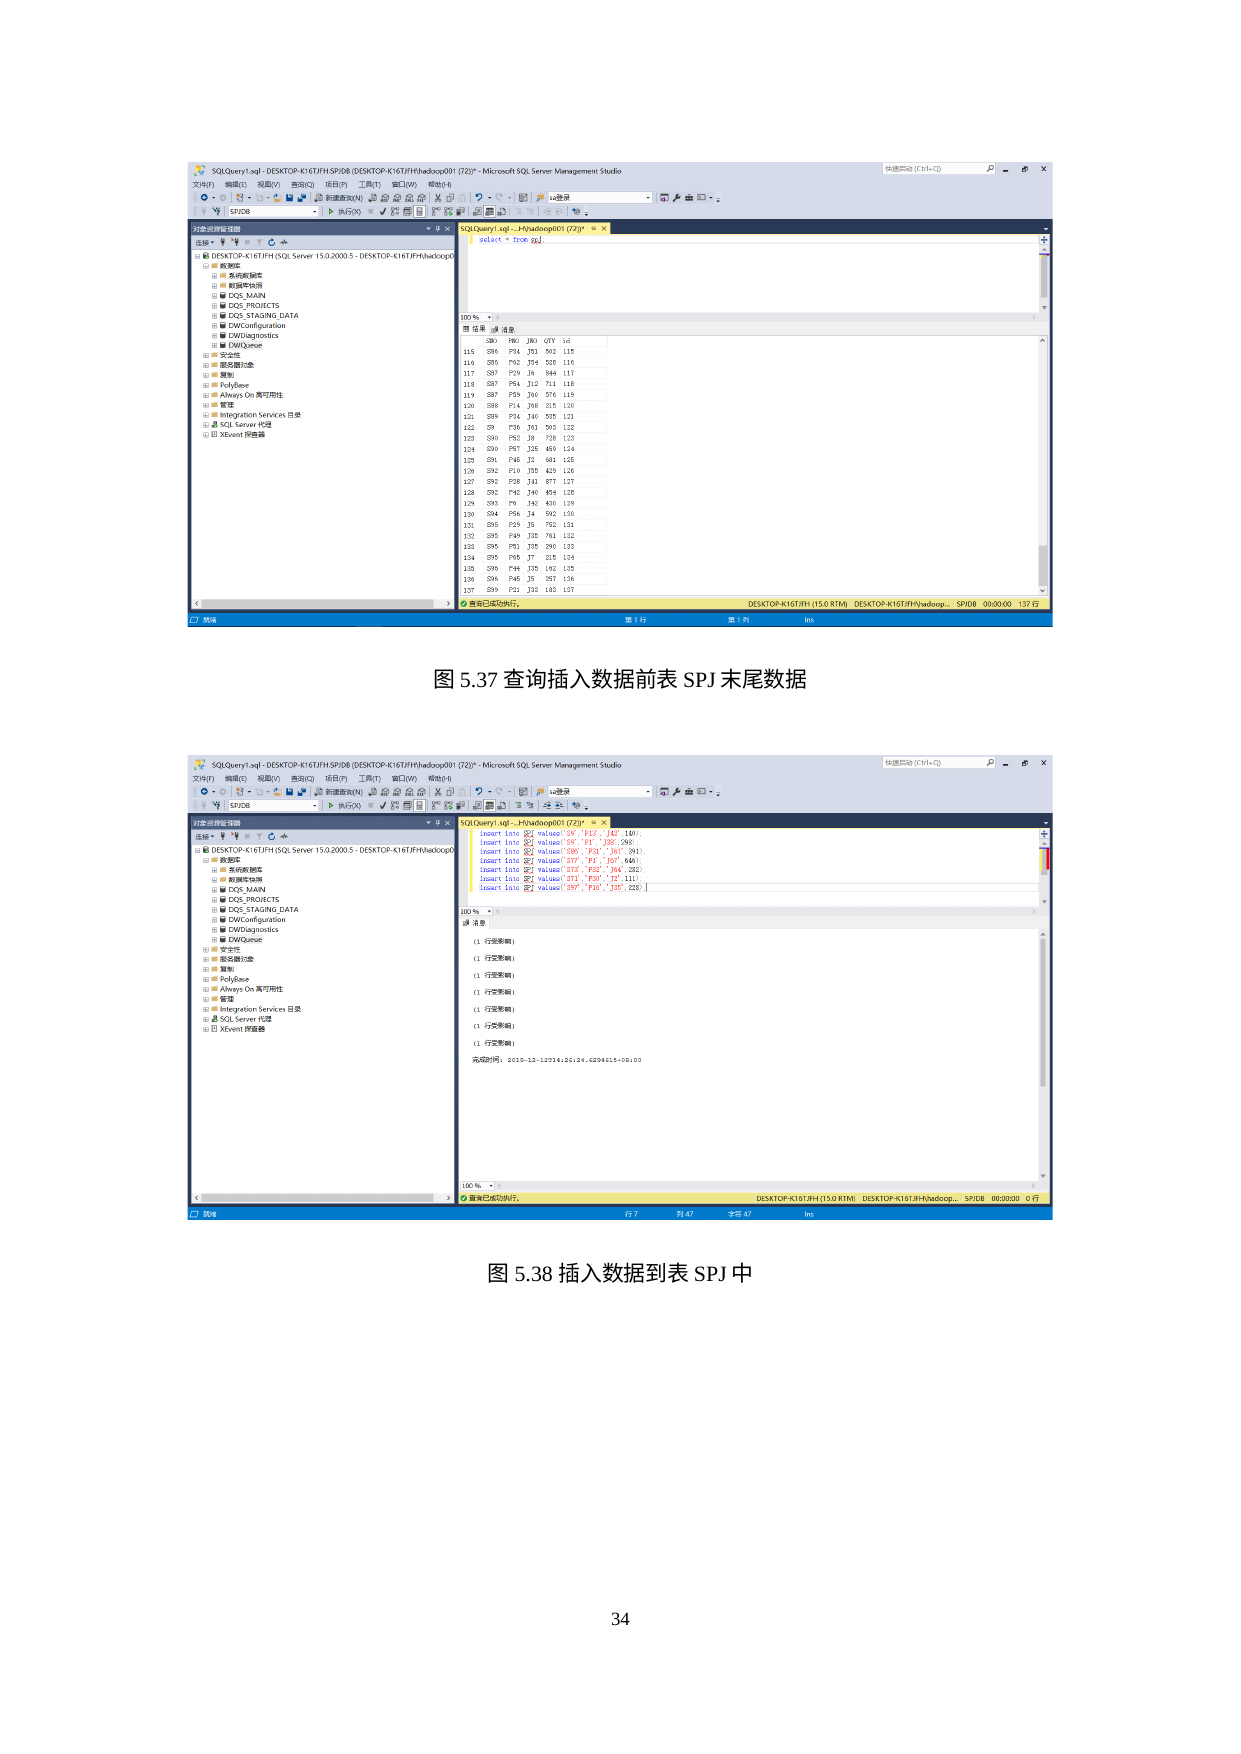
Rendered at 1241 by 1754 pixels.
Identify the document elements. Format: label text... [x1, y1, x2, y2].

picture [187, 755, 1053, 1220]
picture [187, 162, 1053, 627]
